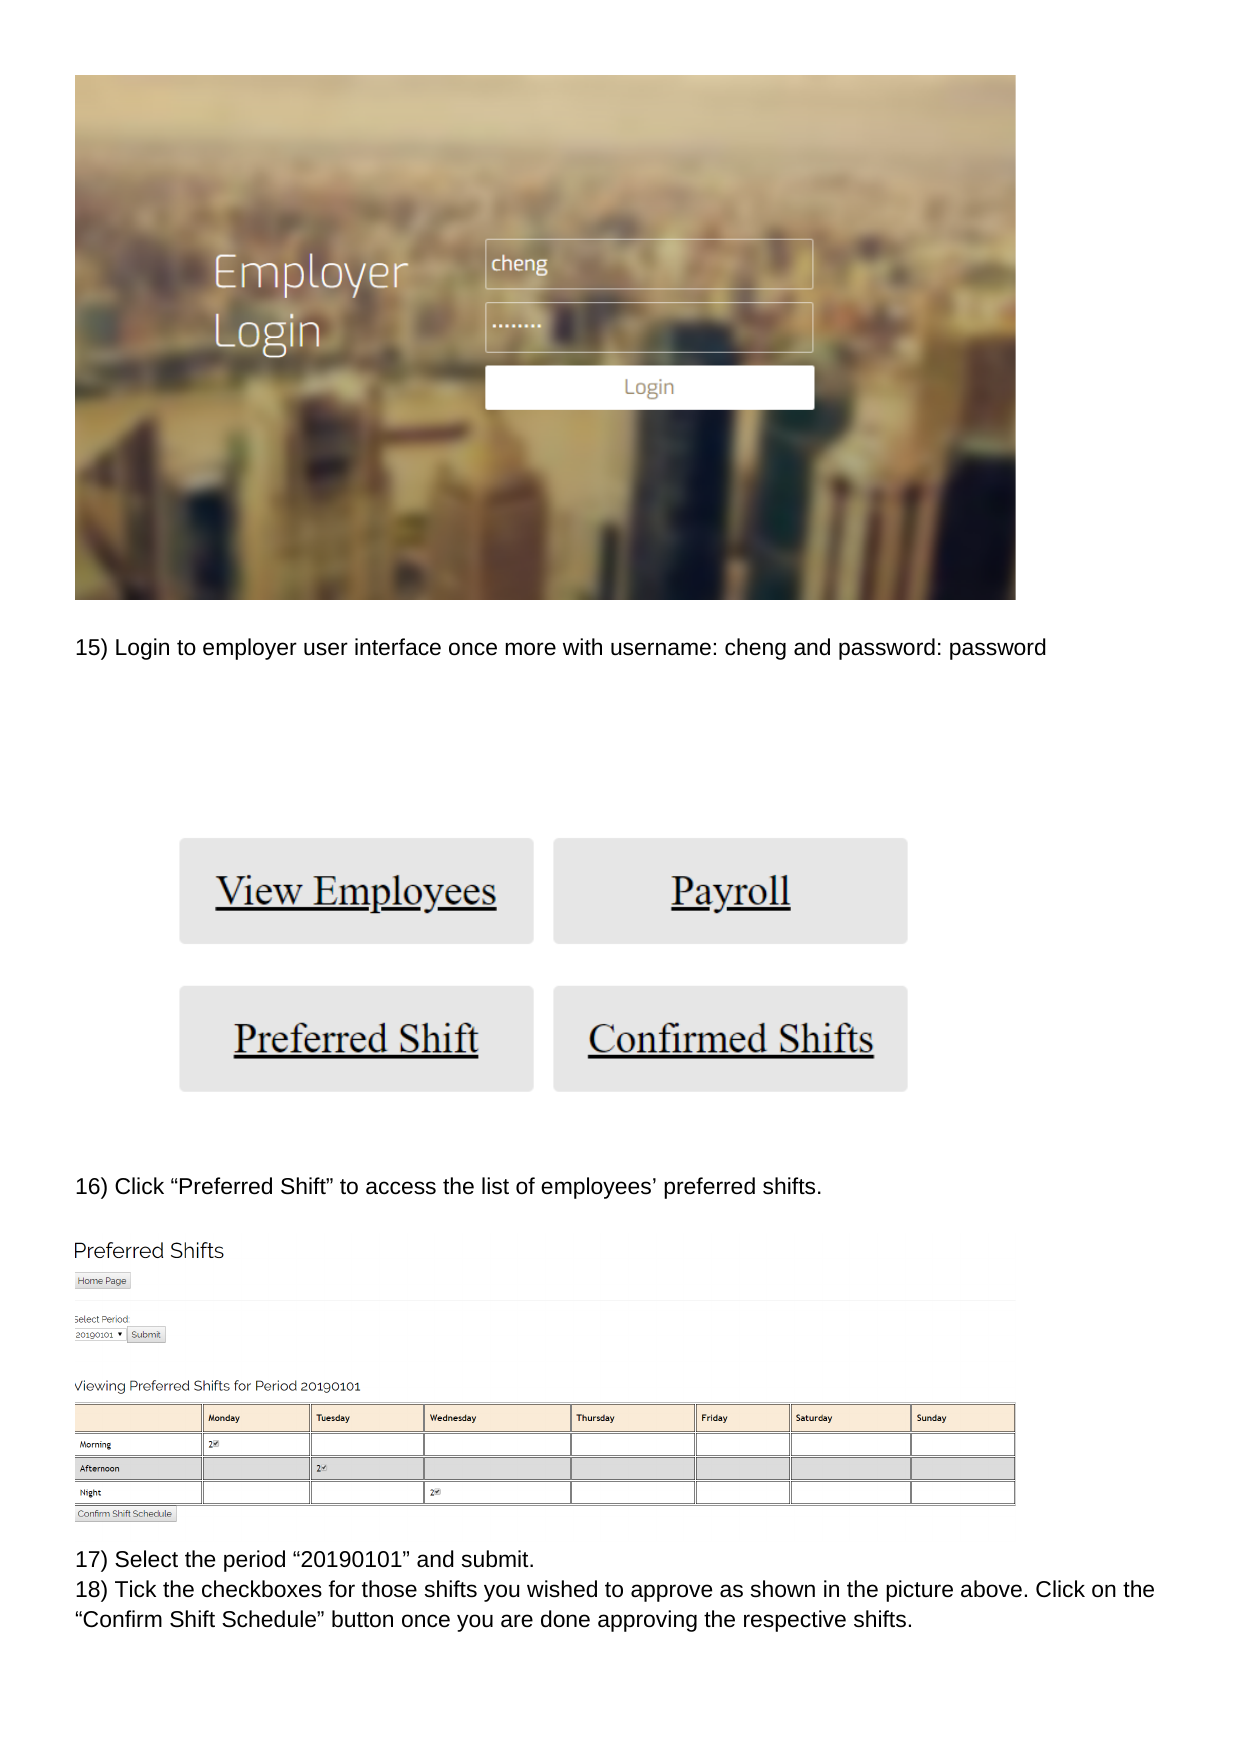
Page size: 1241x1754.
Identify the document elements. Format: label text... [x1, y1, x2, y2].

text 15) Login to employer user interface once more with username: cheng and password: password [75, 634, 1165, 660]
text 18) Tick the checkboxes for those shifts you wished to approve as shown in the picture above. Click on the “Confirm Shift Schedule” button once you are done approving the respective shifts. [75, 1576, 1165, 1633]
text 16) Click “Preferred Shift” to access the list of employees’ preferred shifts. [75, 1173, 1165, 1200]
text 17) Select the period “20190101” and submit. [75, 1546, 1165, 1572]
picture [75, 75, 1016, 600]
picture [75, 1233, 1016, 1542]
picture [75, 694, 1016, 1170]
